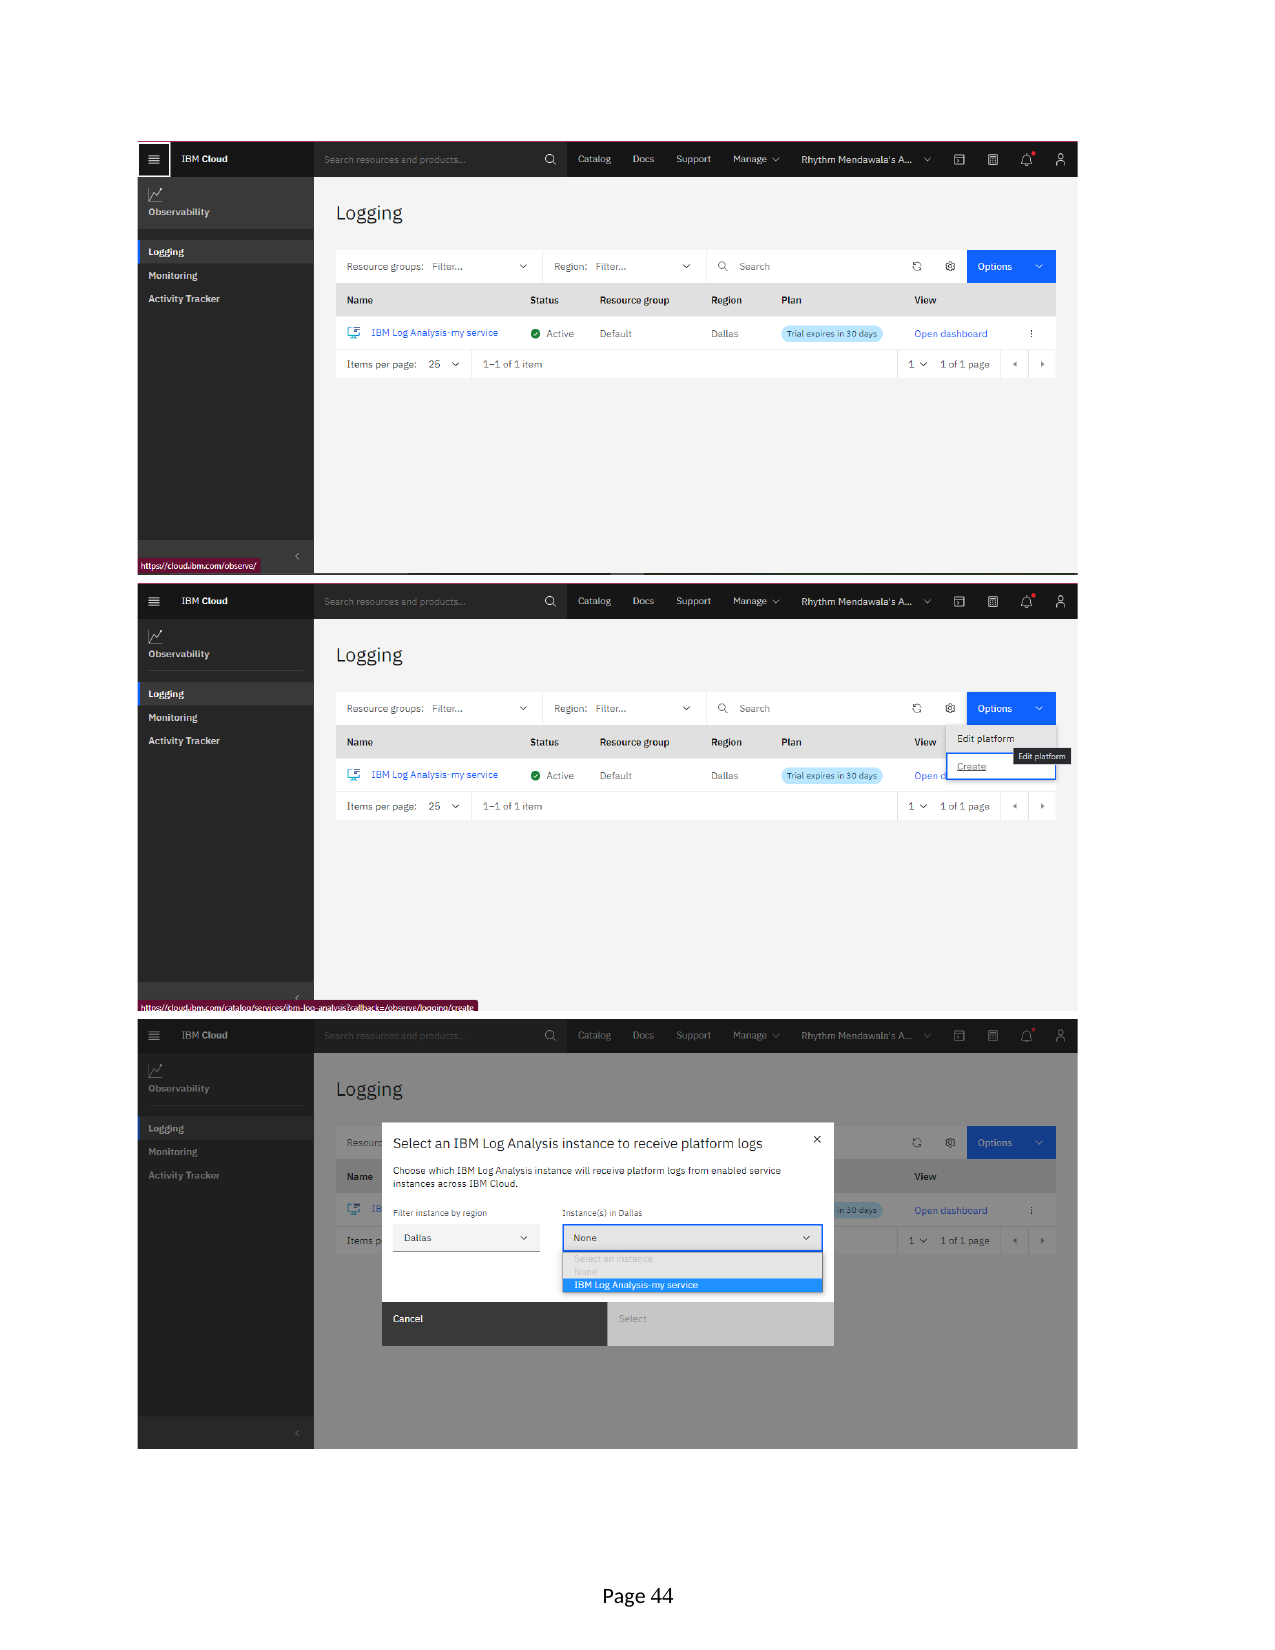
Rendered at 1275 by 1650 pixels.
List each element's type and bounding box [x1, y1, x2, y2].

picture [137, 141, 1078, 575]
picture [137, 583, 1078, 1011]
picture [137, 1019, 1078, 1449]
